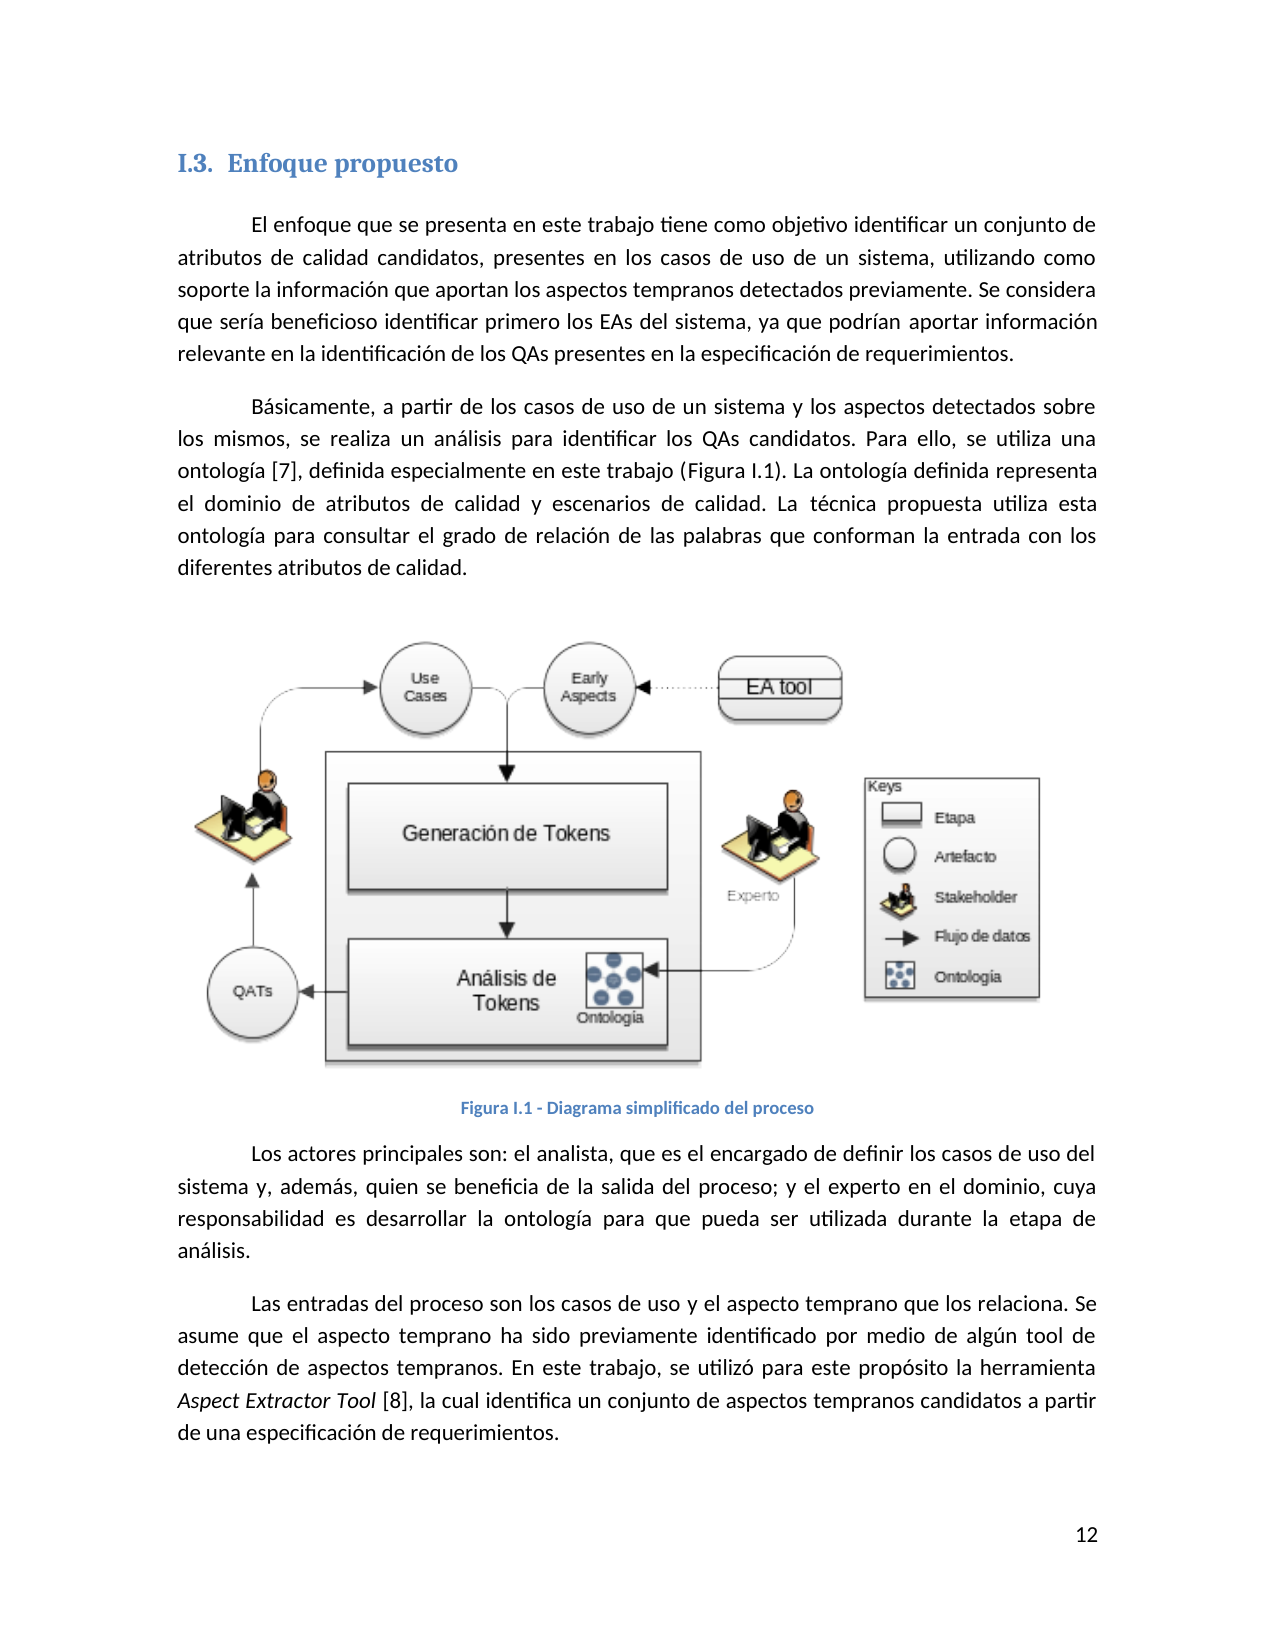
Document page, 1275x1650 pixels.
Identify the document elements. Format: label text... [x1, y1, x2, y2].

text El enfoque que se presenta en este trabajo tiene como objetivo identificar un conjunto de atributos de calidad candidatos, presentes en los casos de uso de un sistema, utilizando como soporte la información que aportan los aspectos tempranos detectados previamente. Se considera que sería beneficioso identificar primero los EAs del sistema, ya que podrían aportar información relevante en la identificación de los QAs presentes en la especificación de requerimientos. [177, 211, 1098, 367]
text Básicamente, a partir de los casos de uso de un sistema y los aspectos detectados sobre los mismos, se realiza un análisis para identificar los QAs candidatos. Para ello, se utiliza una ontología , definida especialmente en este trabajo (). La ontología definida representa el dominio de atributos de calidad y escenarios de calidad. La técnica propuesta utiliza esta ontología para consultar el grado de relación de las palabras que conforman la entrada con los diferentes atributos de calidad. [177, 392, 1098, 581]
subtitle Enfoque propuesto [177, 148, 1098, 179]
text Los actores principales son: el analista, que es el encargado de definir los casos de uso del sistema y, además, quien se beneficia de la salida del proceso; y el experto en el dominio, cuya responsabilidad es desarrollar la ontología para que pueda ser utilizada durante la etapa de análisis. [177, 1139, 1098, 1264]
text Las entradas del proceso son los casos de uso y el aspecto temprano que los relaciona. Se asume que el aspecto temprano ha sido previamente identificado por medio de algún tool de detección de aspectos tempranos. En este trabajo, se utilizó para este propósito la herramienta Aspect Extractor Tool , la cual identifica un conjunto de aspectos tempranos candidatos a partir de una especificación de requerimientos. [177, 1289, 1098, 1446]
